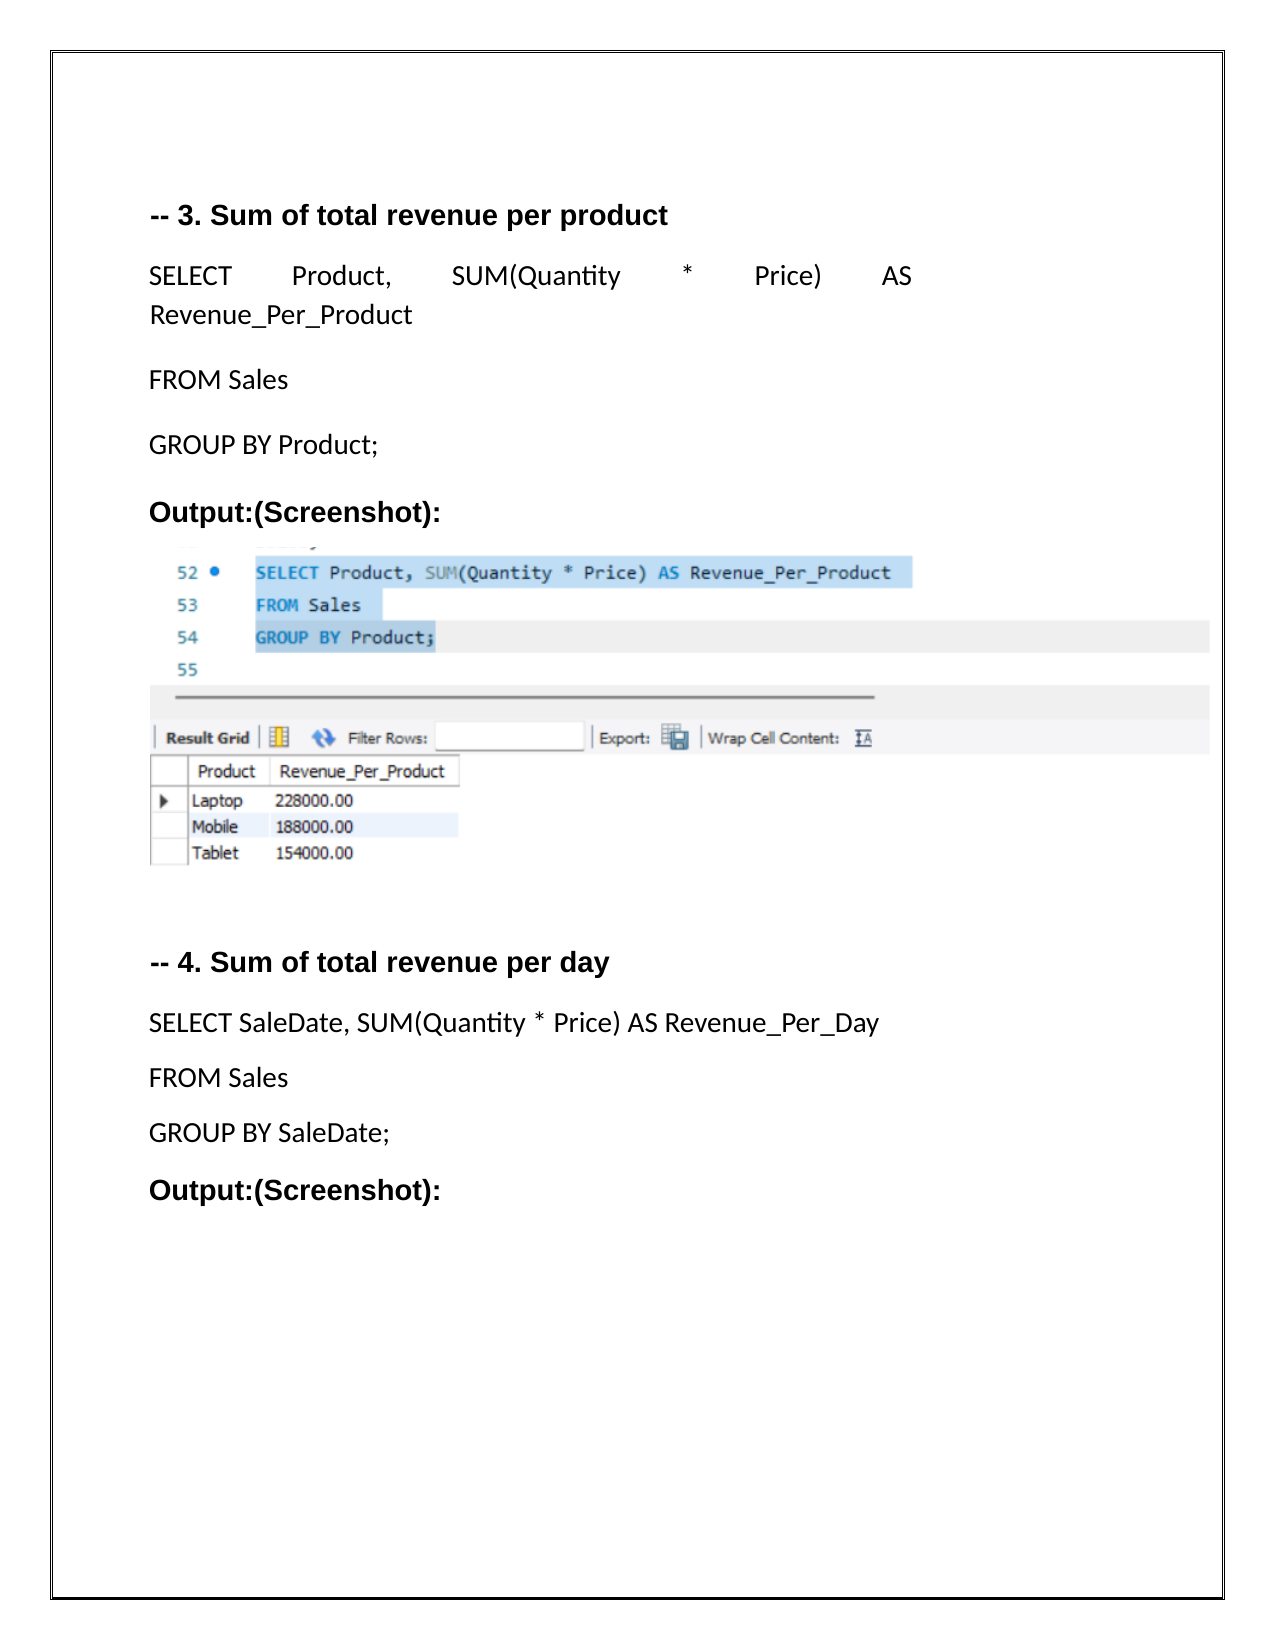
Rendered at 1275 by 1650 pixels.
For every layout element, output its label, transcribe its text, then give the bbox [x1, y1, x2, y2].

text SELECT SaleDate, SUM(Quantity * Price) AS Revenue_Per_Day [148, 1004, 912, 1039]
subtitle -- 3. Sum of total revenue per product [150, 198, 1183, 232]
text SELECT Product, SUM(Quantity * Price) AS Revenue_Per_Product [148, 257, 912, 331]
subtitle -- 4. Sum of total revenue per day [150, 945, 1183, 979]
text Output:(Screenshot): [148, 1173, 1134, 1207]
text Output:(Screenshot): [148, 495, 1134, 529]
text GROUP BY Product; [148, 426, 912, 462]
text GROUP BY SaleDate; [148, 1114, 912, 1149]
text FROM Sales [148, 361, 912, 396]
picture [150, 547, 1210, 871]
text FROM Sales [148, 1059, 912, 1094]
